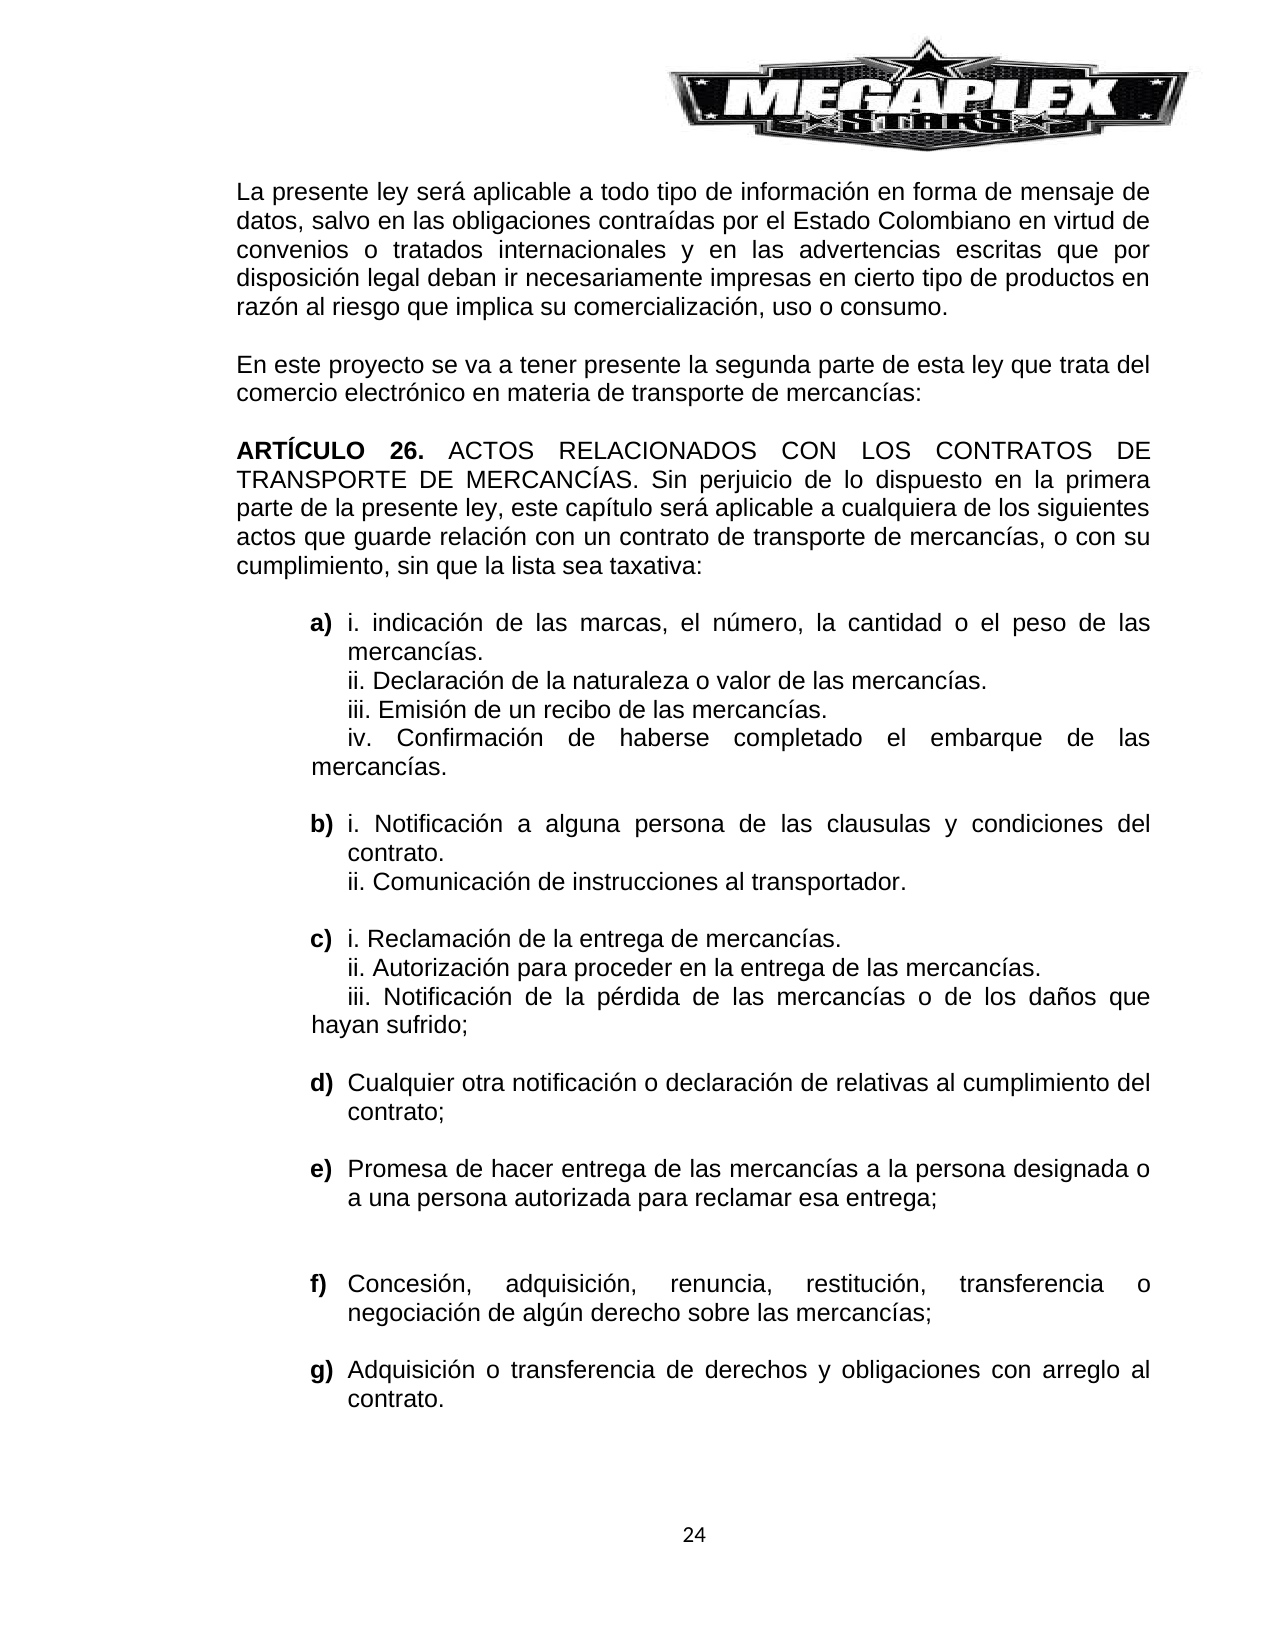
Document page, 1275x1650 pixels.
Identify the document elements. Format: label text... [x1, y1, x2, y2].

list iii. Notificación de la pérdida de las mercancías o de los daños que hayan sufrido; [311, 981, 1152, 1039]
list Concesión, adquisición, renuncia, restitución, transferencia o negociación de algún derecho sobre las mercancías; [310, 1269, 1152, 1326]
list i. Reclamación de la entrega de mercancías. [310, 924, 1152, 953]
list i. indicación de las marcas, el número, la cantidad o el peso de las mercancías. [310, 608, 1152, 666]
list iv. Confirmación de haberse completado el embarque de las mercancías. [311, 723, 1152, 781]
list ii. Declaración de la naturaleza o valor de las mercancías. [311, 666, 1152, 695]
list ii. Comunicación de instrucciones al transportador. [311, 866, 1152, 895]
list Promesa de hacer entrega de las mercancías a la persona designada o a una persona autorizada para reclamar esa entrega; [310, 1154, 1152, 1211]
list Cualquier otra notificación o declaración de relativas al cumplimiento del contrato; [310, 1068, 1152, 1125]
list iii. Emisión de un recibo de las mercancías. [311, 695, 1152, 723]
text La presente ley será aplicable a todo tipo de información en forma de mensaje de datos, salvo en las obligaciones contraídas por el Estado Colombiano en virtud de convenios o tratados internacionales y en las advertencias escritas que por disposición legal deban ir necesariamente impresas en cierto tipo de productos en razón al riesgo que implica su comercialización, uso o consumo. [236, 177, 1152, 321]
list ii. Autorización para proceder en la entrega de las mercancías. [311, 953, 1152, 981]
text ARTÍCULO 26. ACTOS RELACIONADOS CON LOS CONTRATOS DE TRANSPORTE DE MERCANCÍAS. Sin perjuicio de lo dispuesto en la primera parte de la presente ley, este capítulo será aplicable a cualquiera de los siguientes actos que guarde relación con un contrato de transporte de mercancías, o con su cumplimiento, sin que la lista sea taxativa: [236, 436, 1152, 580]
list Adquisición o transferencia de derechos y obligaciones con arreglo al contrato. [310, 1355, 1152, 1413]
text En este proyecto se va a tener presente la segunda parte de esta ley que trata del comercio electrónico en materia de transporte de mercancías: [236, 350, 1152, 407]
list i. Notificación a alguna persona de las clausulas y condiciones del contrato. [310, 809, 1152, 866]
picture [633, 26, 1259, 158]
